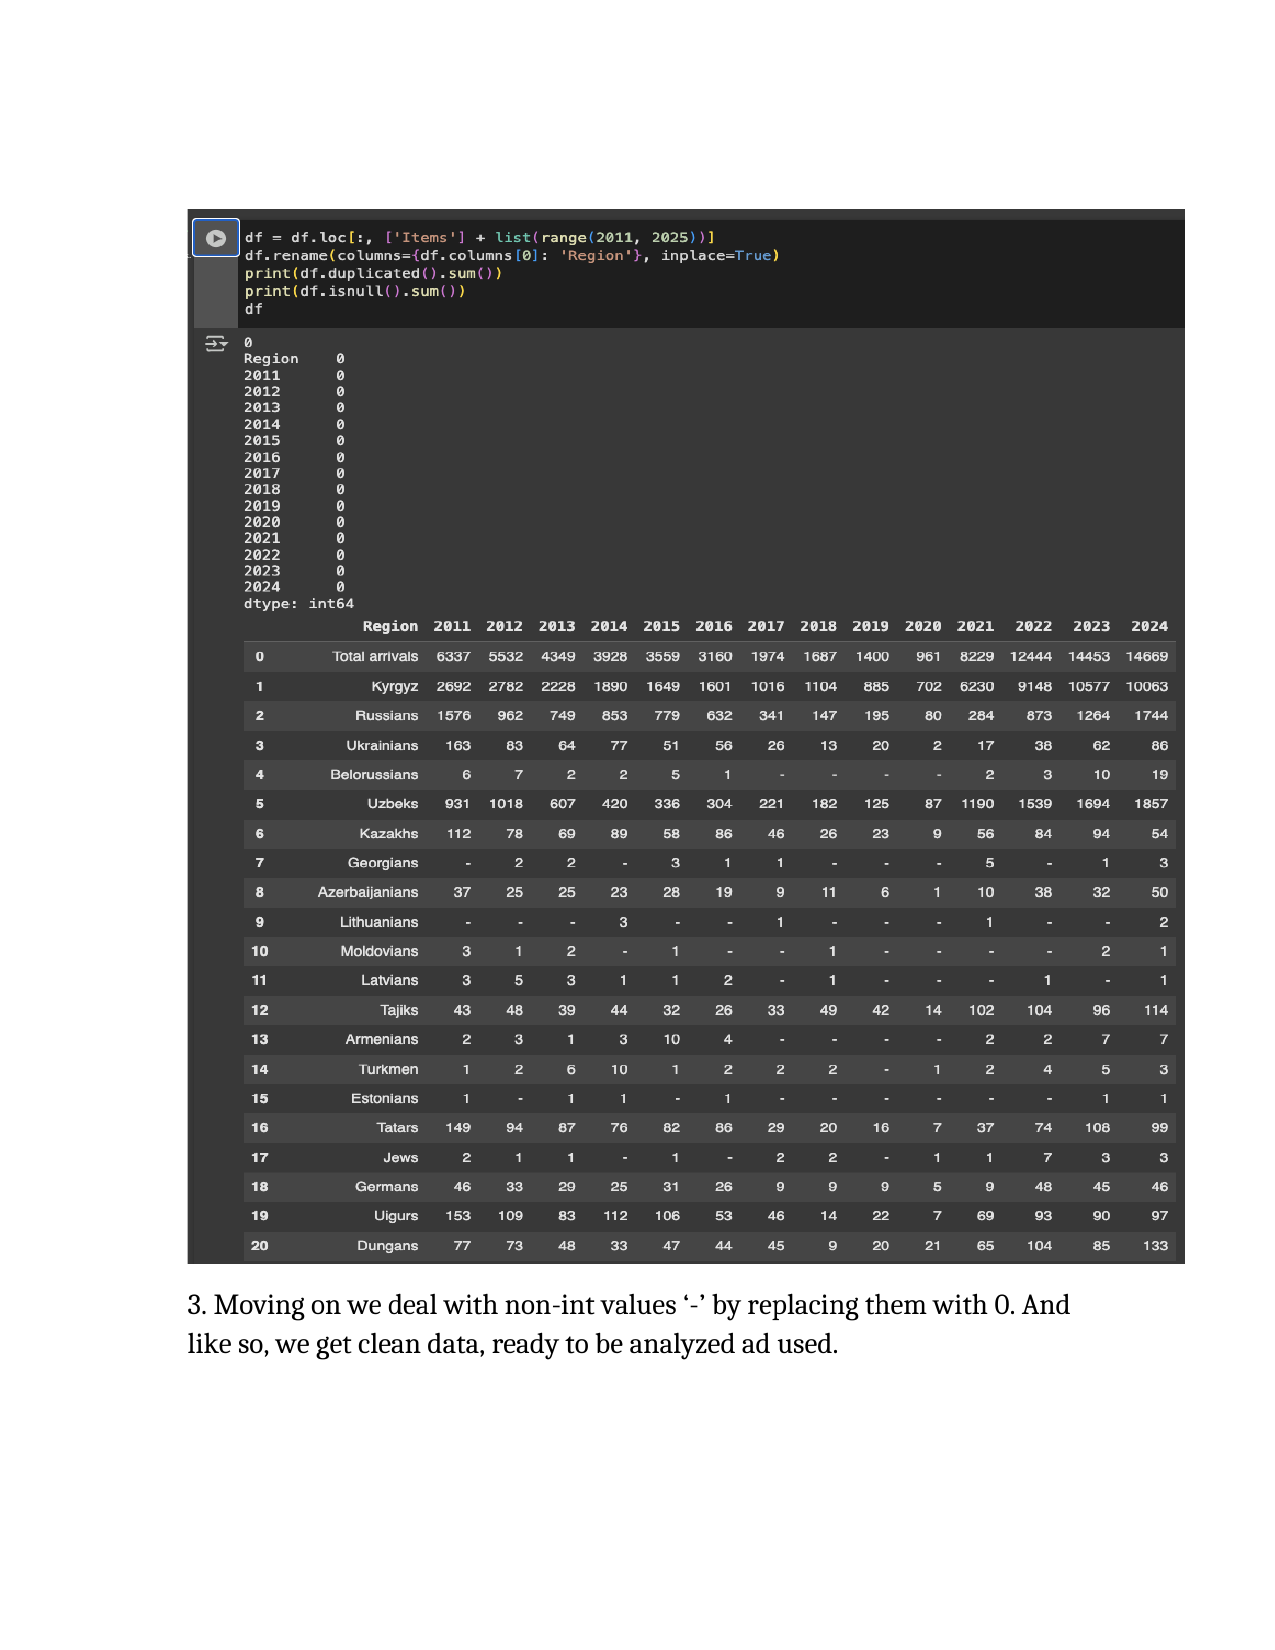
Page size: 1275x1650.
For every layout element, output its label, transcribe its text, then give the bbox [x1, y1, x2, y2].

picture [187, 209, 1185, 1264]
list Moving on we deal with non-int values ‘-’ by replacing them with 0. And like so, we get clean data, ready to be analyzed ad used. [187, 1288, 1087, 1360]
